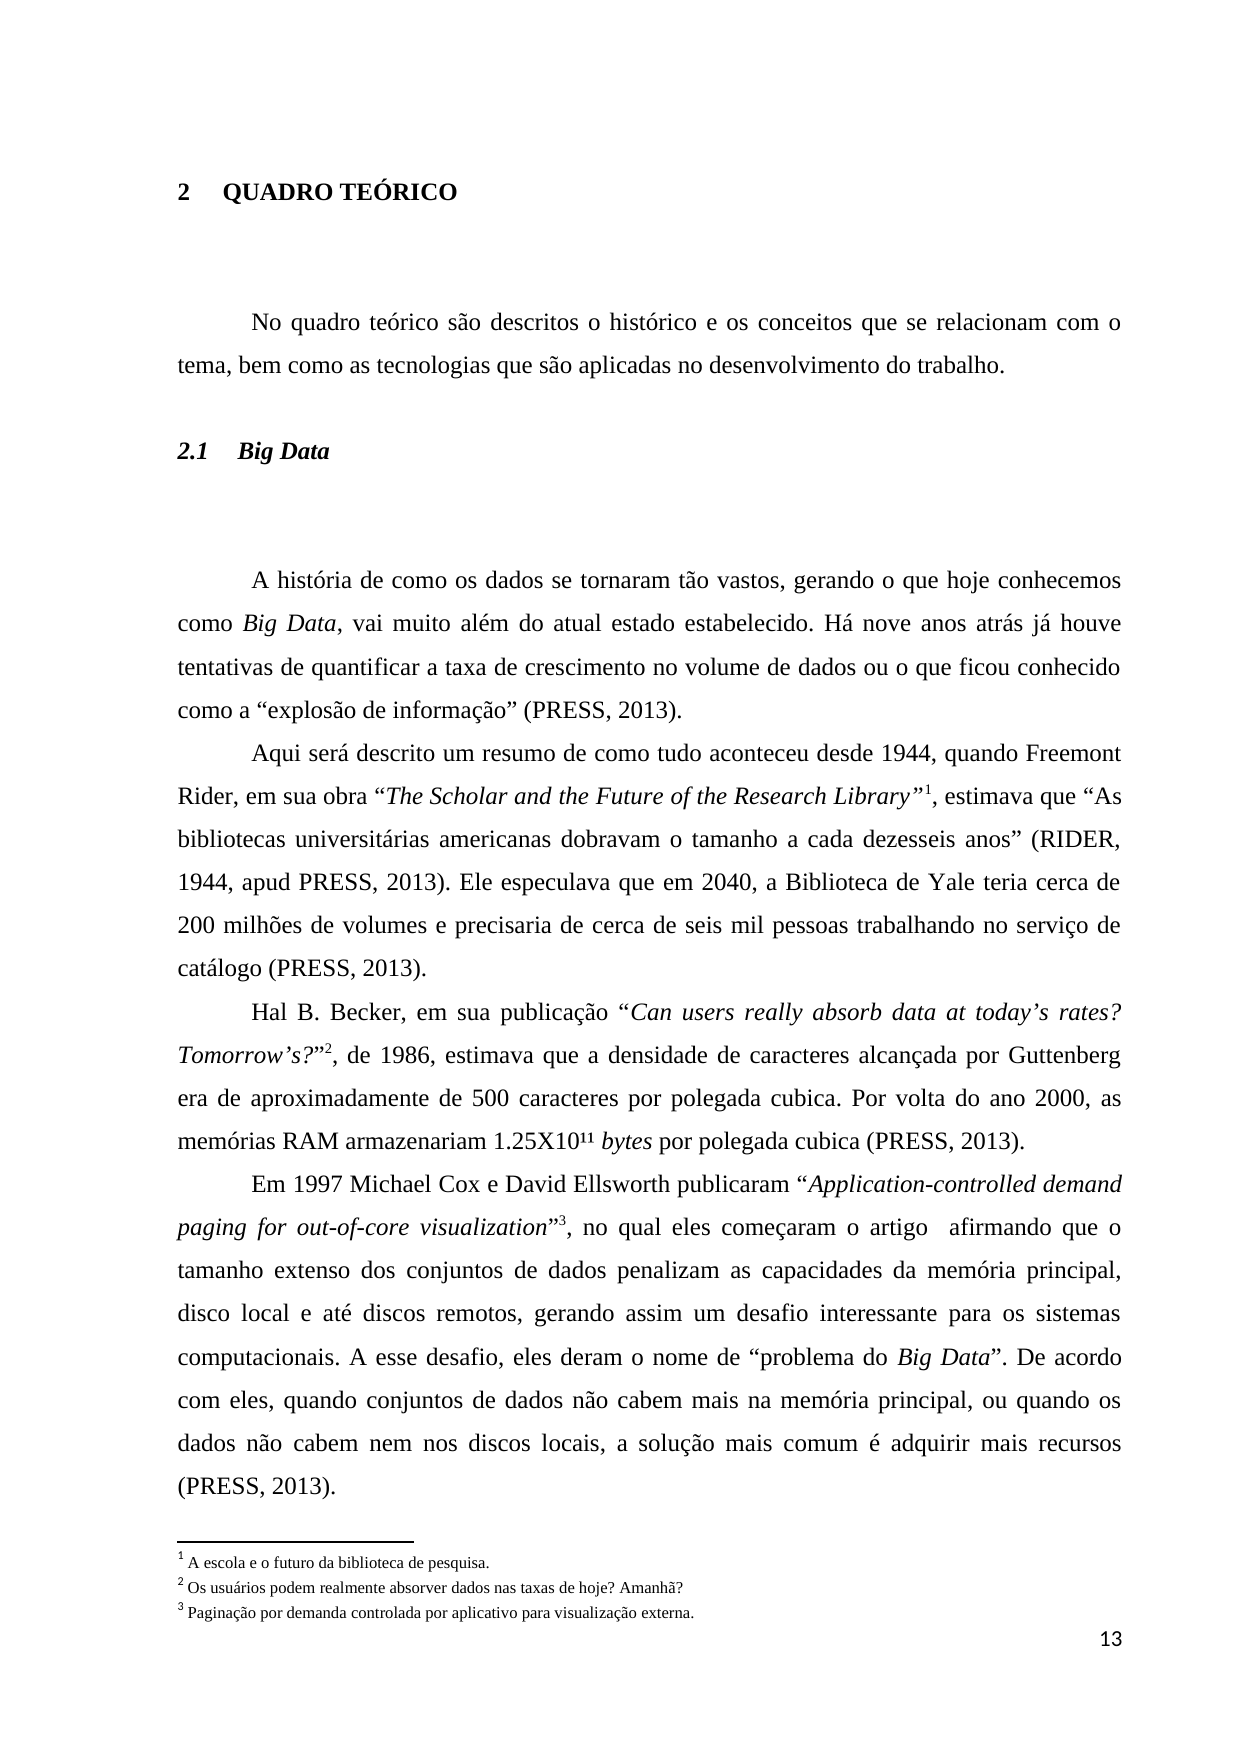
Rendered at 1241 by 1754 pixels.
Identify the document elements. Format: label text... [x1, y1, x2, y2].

text A história de como os dados se tornaram tão vastos, gerando o que hoje conhecemos como Big Data, vai muito além do atual estado estabelecido. Há nove anos atrás já houve tentativas de quantificar a taxa de crescimento no volume de dados ou o que ficou conhecido como a “explosão de informação” (PRESS, 2013). [177, 565, 1122, 723]
text No quadro teórico são descritos o histórico e os conceitos que se relacionam com o tema, bem como as tecnologias que são aplicadas no desenvolvimento do trabalho. [177, 307, 1122, 378]
text Em 1997 Michael Cox e David Ellsworth publicaram “Application-controlled demand paging for out-of-core visualization”, no qual eles começaram o artigo afirmando que o tamanho extenso dos conjuntos de dados penalizam as capacidades da memória principal, disco local e até discos remotos, gerando assim um desafio interessante para os sistemas computacionais. A esse desafio, eles deram o nome de “problema do Big Data”. De acordo com eles, quando conjuntos de dados não cabem mais na memória principal, ou quando os dados não cabem nem nos discos locais, a solução mais comum é adquirir mais recursos (PRESS, 2013). [177, 1169, 1122, 1500]
subtitle Big Data [177, 436, 1122, 465]
subtitle QUADRO TEÓRICO [177, 177, 1122, 206]
text Aqui será descrito um resumo de como tudo aconteceu desde 1944, quando Freemont Rider, em sua obra “The Scholar and the Future of the Research Library”, estimava que “As bibliotecas universitárias americanas dobravam o tamanho a cada dezesseis anos” (RIDER, 1944, apud PRESS, 2013). Ele especulava que em 2040, a Biblioteca de Yale teria cerca de 200 milhões de volumes e precisaria de cerca de seis mil pessoas trabalhando no serviço de catálogo (PRESS, 2013). [177, 738, 1122, 982]
text Hal B. Becker, em sua publicação “Can users really absorb data at today’s rates? Tomorrow’s?”, de 1986, estimava que a densidade de caracteres alcançada por Guttenberg era de aproximadamente de 500 caracteres por polegada cubica. Por volta do ano 2000, as memórias RAM armazenariam 1.25X10¹¹ bytes por polegada cubica (PRESS, 2013). [177, 997, 1122, 1155]
